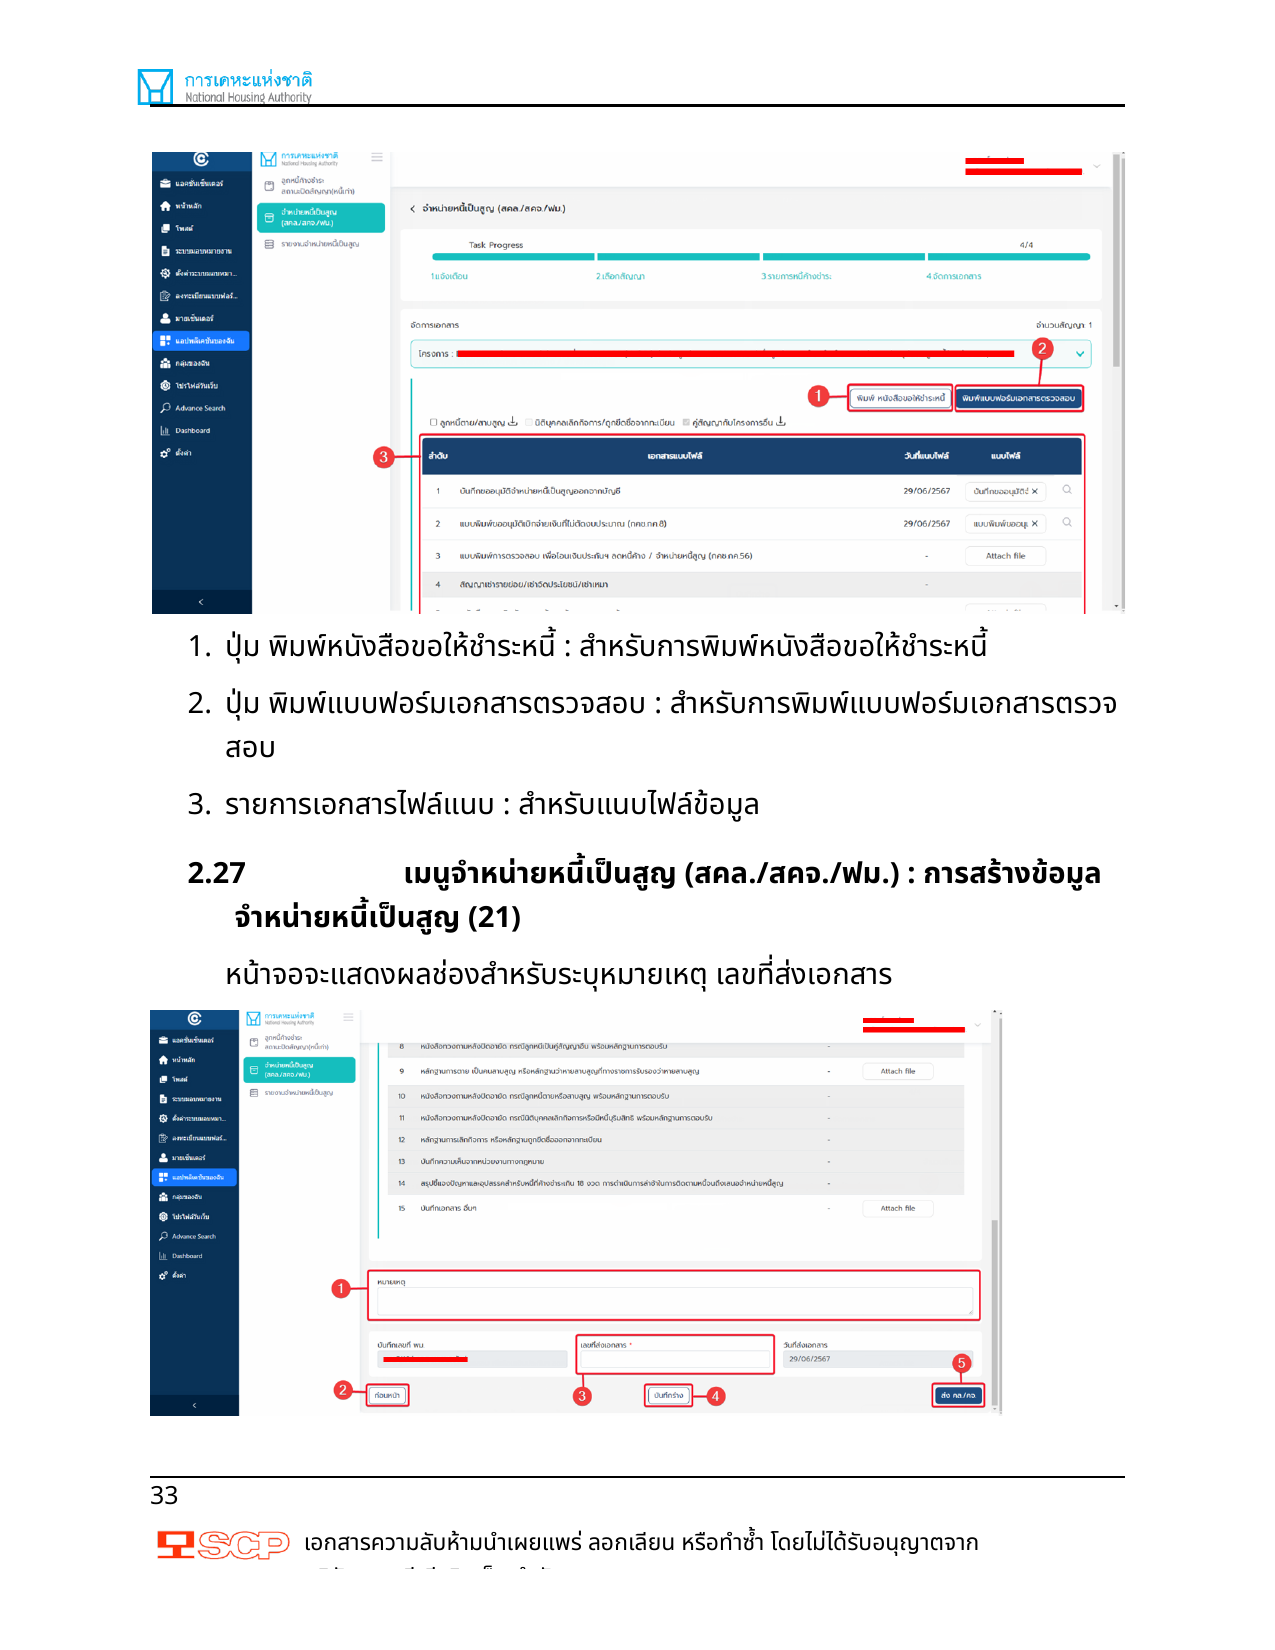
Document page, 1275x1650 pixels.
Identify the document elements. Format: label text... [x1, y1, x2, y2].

list ปุ่ม พิมพ์หนังสือขอให้ชำระหนี้ : สำหรับการพิมพ์หนังสือขอให้ชำระหนี้ [187, 626, 1125, 670]
subtitle เมนูจำหน่ายหนี้เป็นสูญ (สคล./สคจ./ฟม.) : การสร้างข้อมูลจำหน่ายหนี้เป็นสูญ (21) [187, 852, 1125, 941]
text หน้าจอจะแสดงผลช่องสำหรับระบุหมายเหตุ เลขที่ส่งเอกสาร [225, 953, 1125, 998]
picture [143, 72, 168, 89]
list รายการเอกสารไฟล์แนบ : สำหรับแนบไฟล์ข้อมูล [187, 783, 1125, 827]
picture [151, 1523, 292, 1568]
picture [150, 150, 1125, 614]
list ปุ่ม พิมพ์แบบฟอร์มเอกสารตรวจสอบ : สำหรับการพิมพ์แบบฟอร์มเอกสารตรวจสอบ [187, 682, 1125, 771]
picture [141, 80, 148, 102]
picture [164, 80, 170, 102]
picture [174, 69, 324, 104]
picture [152, 93, 160, 101]
picture [150, 1010, 1003, 1416]
